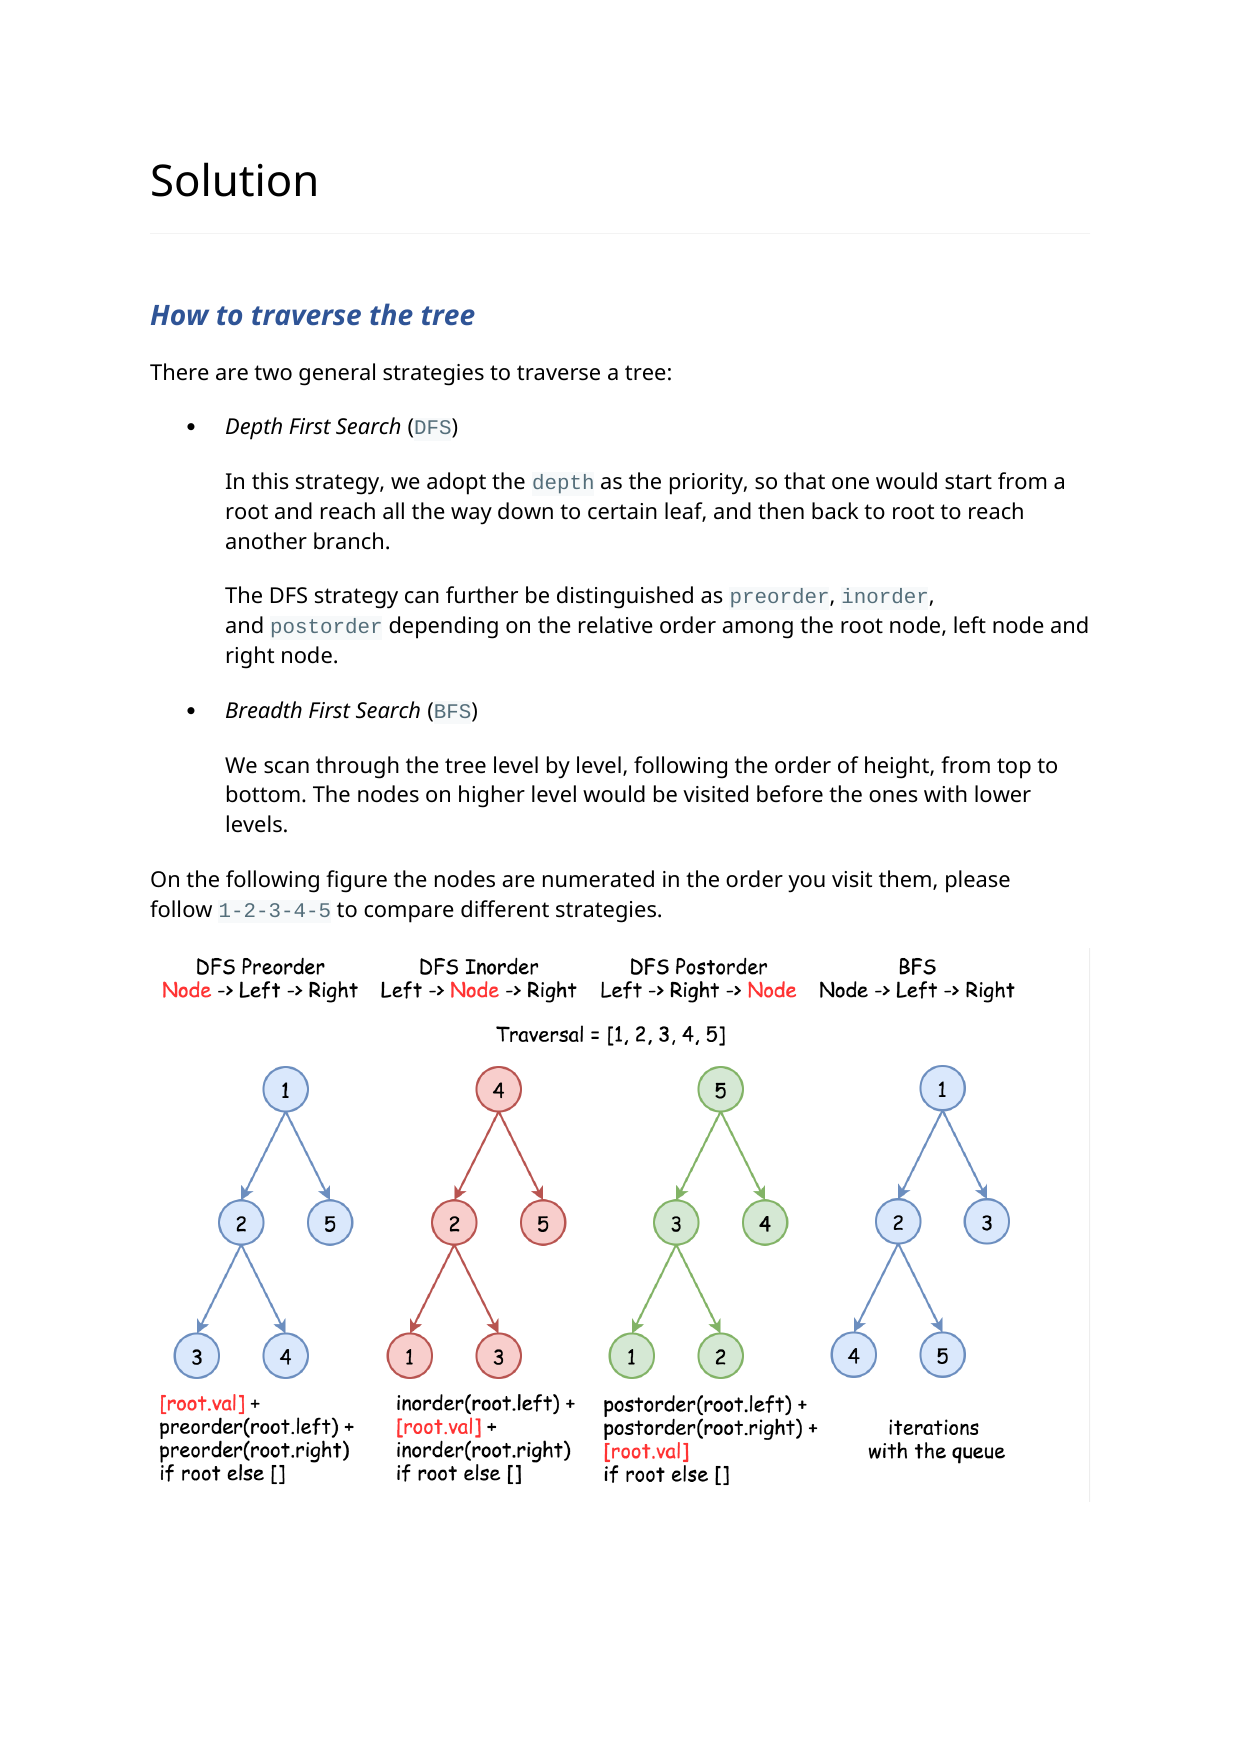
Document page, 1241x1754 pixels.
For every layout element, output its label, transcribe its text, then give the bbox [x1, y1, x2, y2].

text The DFS strategy can further be distinguished as preorder, inorder, and postorder depending on the relative order among the root node, left node and right node. [225, 581, 1090, 670]
list Depth First Search (DFS) [187, 411, 1090, 441]
text There are two general strategies to traverse a tree: [150, 357, 1090, 386]
subtitle Solution [150, 150, 1090, 209]
picture [150, 948, 1091, 1502]
list Breadth First Search (BFS) [187, 695, 1090, 725]
text In this strategy, we adopt the depth as the priority, so that one would start from a root and reach all the way down to certain leaf, and then back to root to reach another branch. [225, 466, 1090, 556]
text We scan through the tree level by level, following the order of height, from top to bottom. The nodes on higher level would be visited before the ones with lower levels. [225, 750, 1090, 839]
text On the following figure the nodes are numerated in the order you visit them, please follow 1-2-3-4-5 to compare different strategies. [150, 864, 1090, 924]
subtitle How to traverse the tree [150, 295, 1090, 333]
